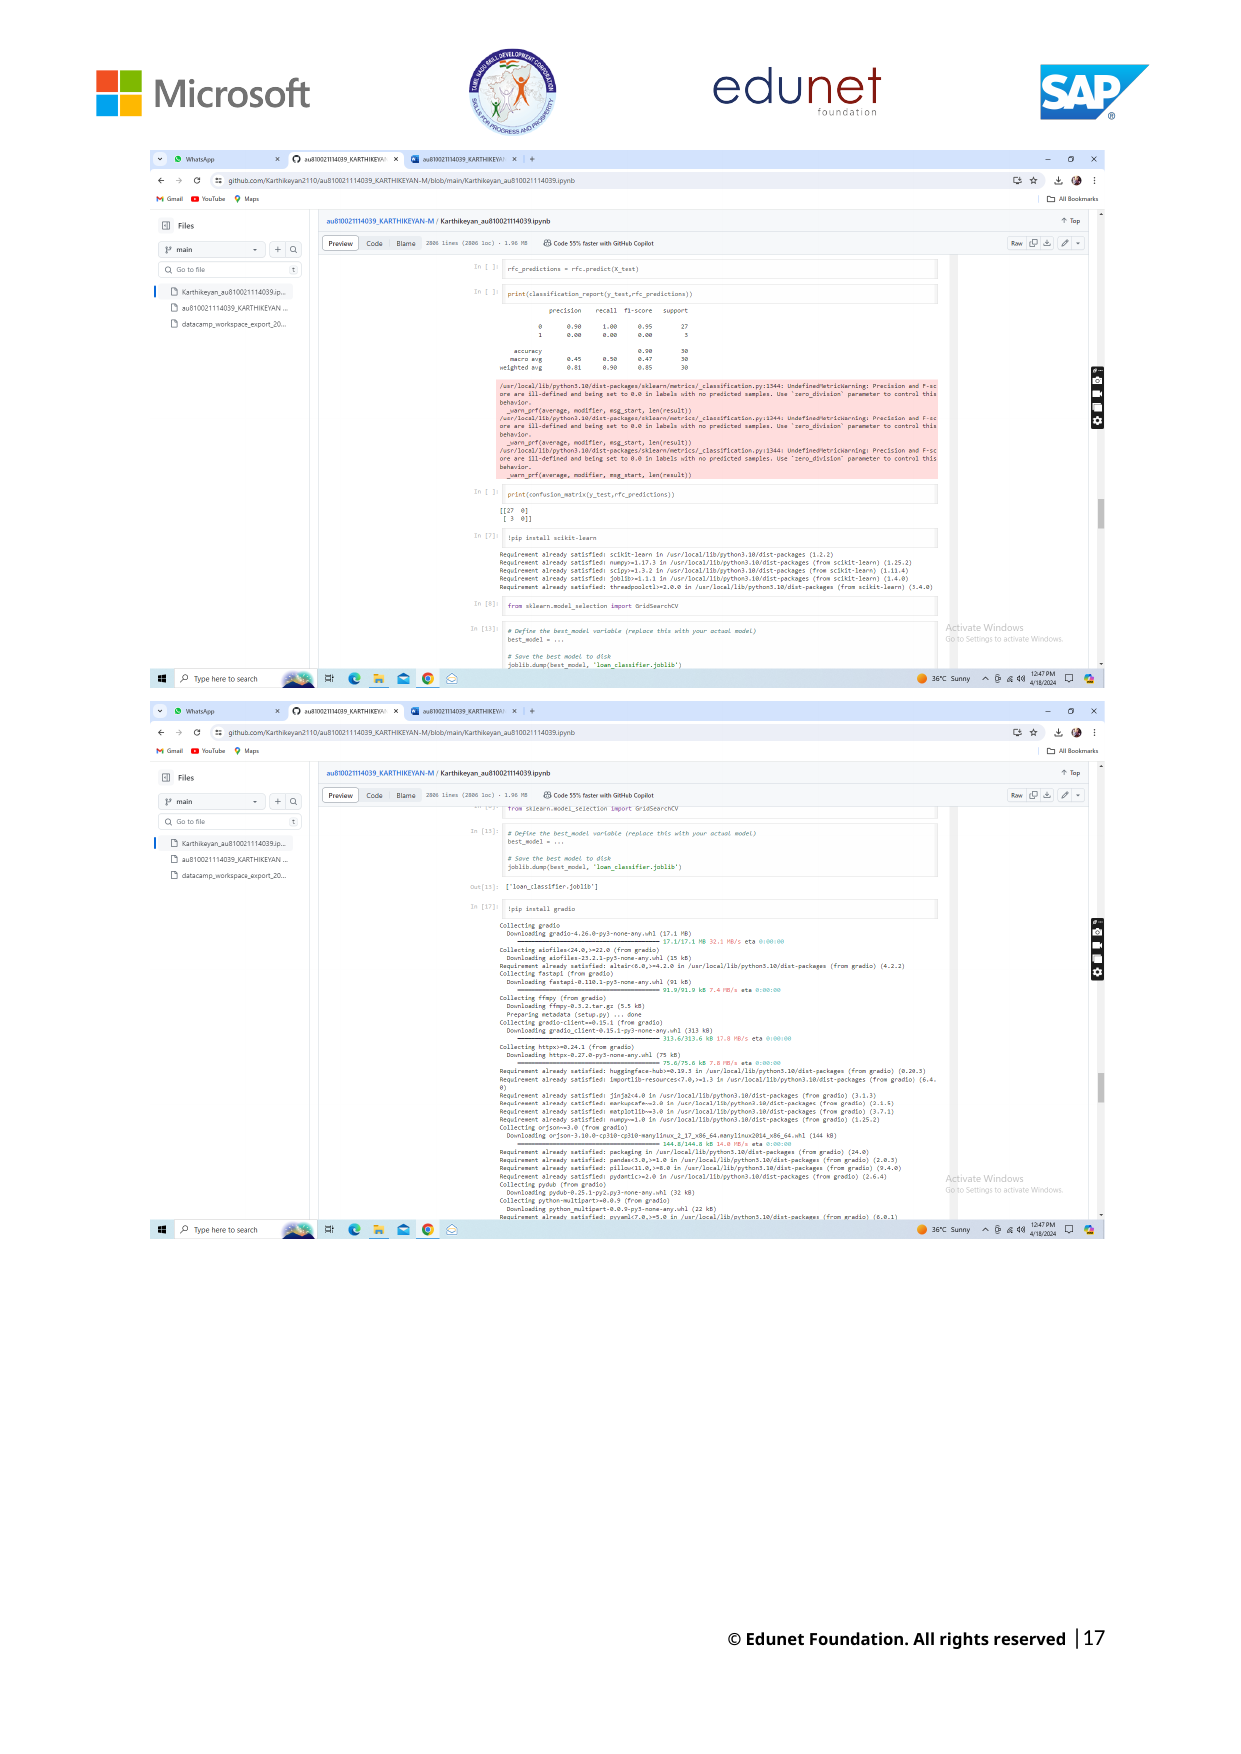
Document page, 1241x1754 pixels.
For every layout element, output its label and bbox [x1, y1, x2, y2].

picture [150, 701, 1105, 1239]
picture [150, 150, 1105, 688]
picture [1039, 63, 1151, 121]
picture [706, 60, 889, 122]
picture [91, 65, 316, 121]
picture [466, 45, 558, 137]
